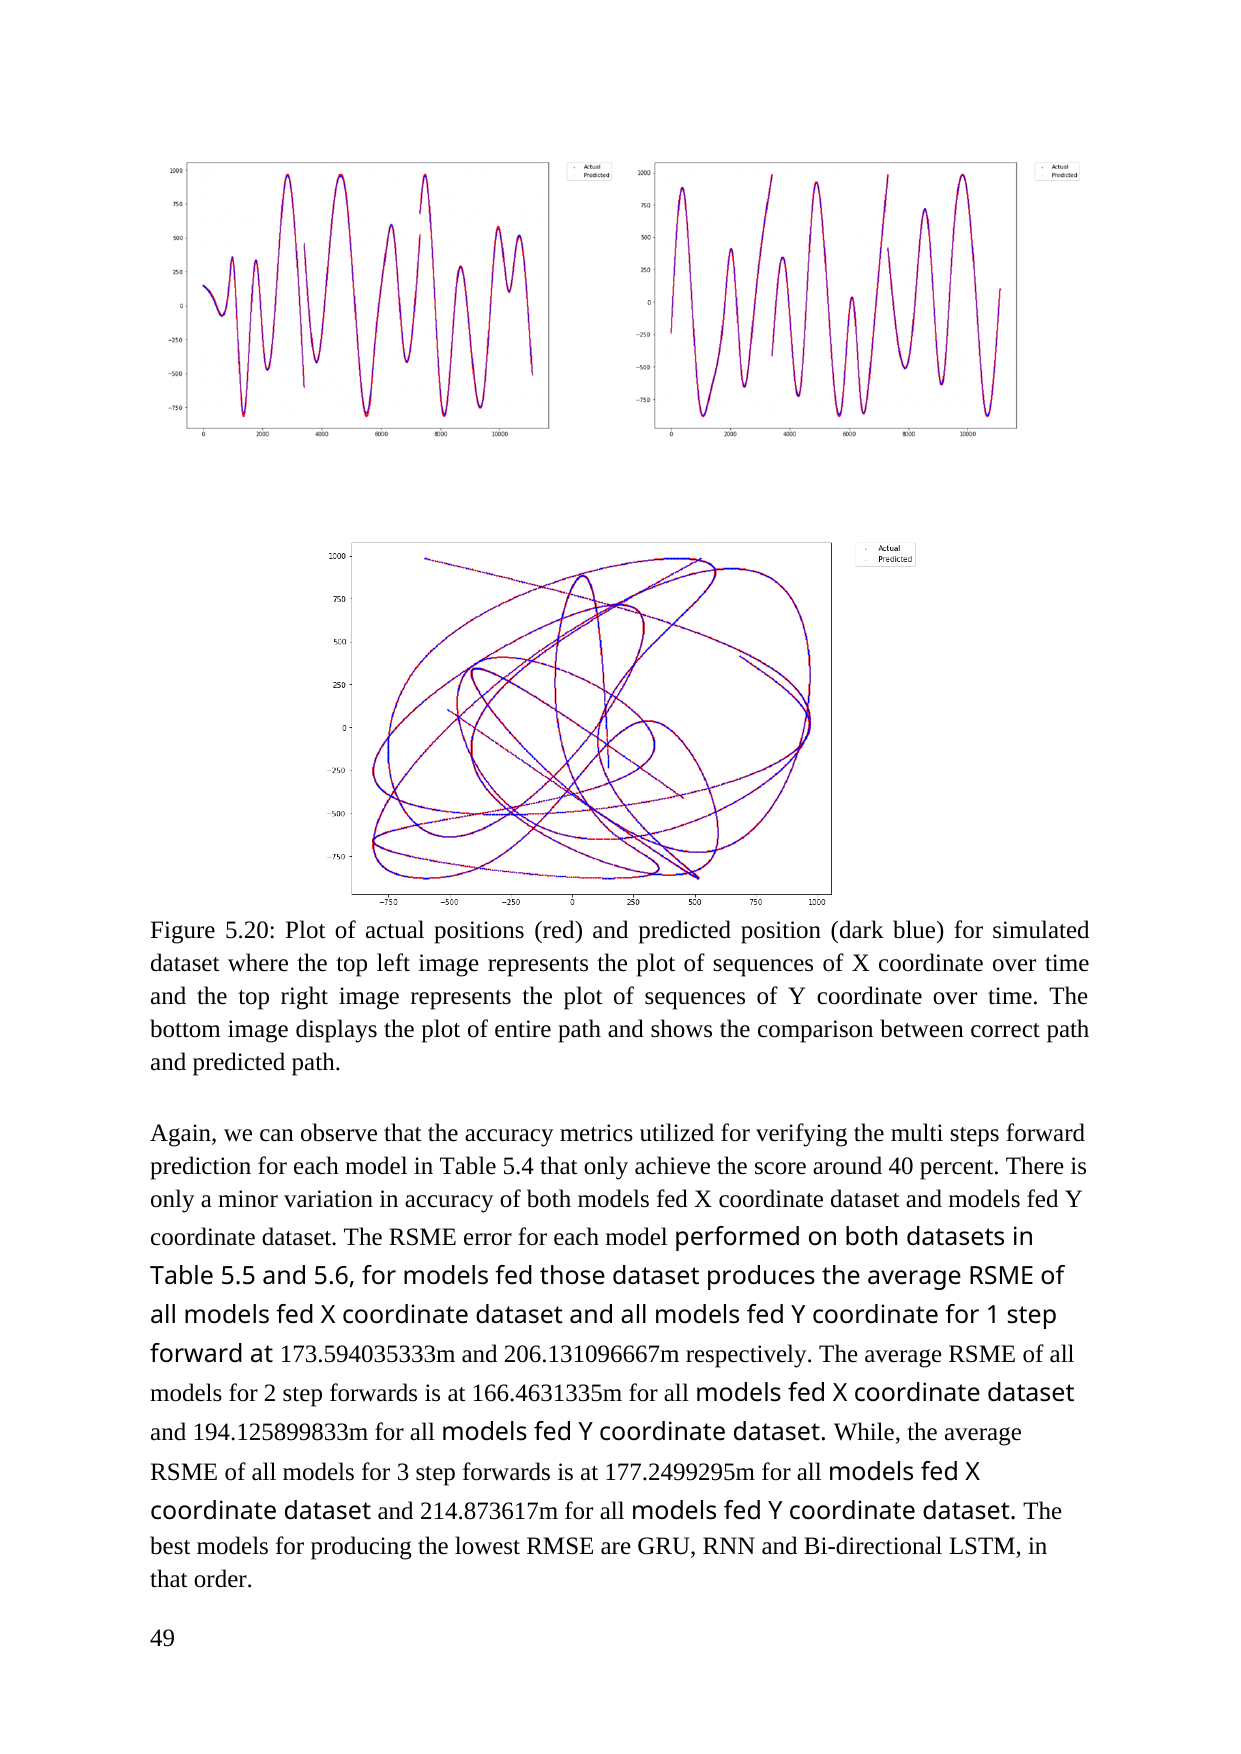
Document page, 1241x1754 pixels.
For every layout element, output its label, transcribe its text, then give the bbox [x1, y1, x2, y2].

text Figure 5.20: Plot of actual positions (red) and predicted position (dark blue) for simulated dataset where the top left image represents the plot of sequences of X coordinate over time and the top right image represents the plot of sequences of Y coordinate over time. The bottom image displays the plot of entire path and shows the comparison between correct path and predicted path. [150, 915, 1090, 1076]
picture [321, 537, 919, 911]
text Again, we can observe that the accuracy metrics utilized for verifying the multi steps forward prediction for each model in Table 5.4 that only achieve the score around 40 percent. There is only a minor variation in accuracy of both models fed X coordinate dataset and models fed Y coordinate dataset. The RSME error for each model performed on both datasets in Table 5.5 and 5.6, for models fed those dataset produces the average RSME of all models fed X coordinate dataset and all models fed Y coordinate for 1 step forward at 173.594035333m and 206.131096667m respectively. The average RSME of all models for 2 step forwards is at 166.4631335m for all models fed X coordinate dataset and 194.125899833m for all models fed Y coordinate dataset. While, the average RSME of all models for 3 step forwards is at 177.2499295m for all models fed X coordinate dataset and 214.873617m for all models fed Y coordinate dataset. The best models for producing the lowest RMSE are GRU, RNN and Bi-directional LSTM, in that order. [150, 1118, 1090, 1592]
picture [150, 150, 1090, 457]
